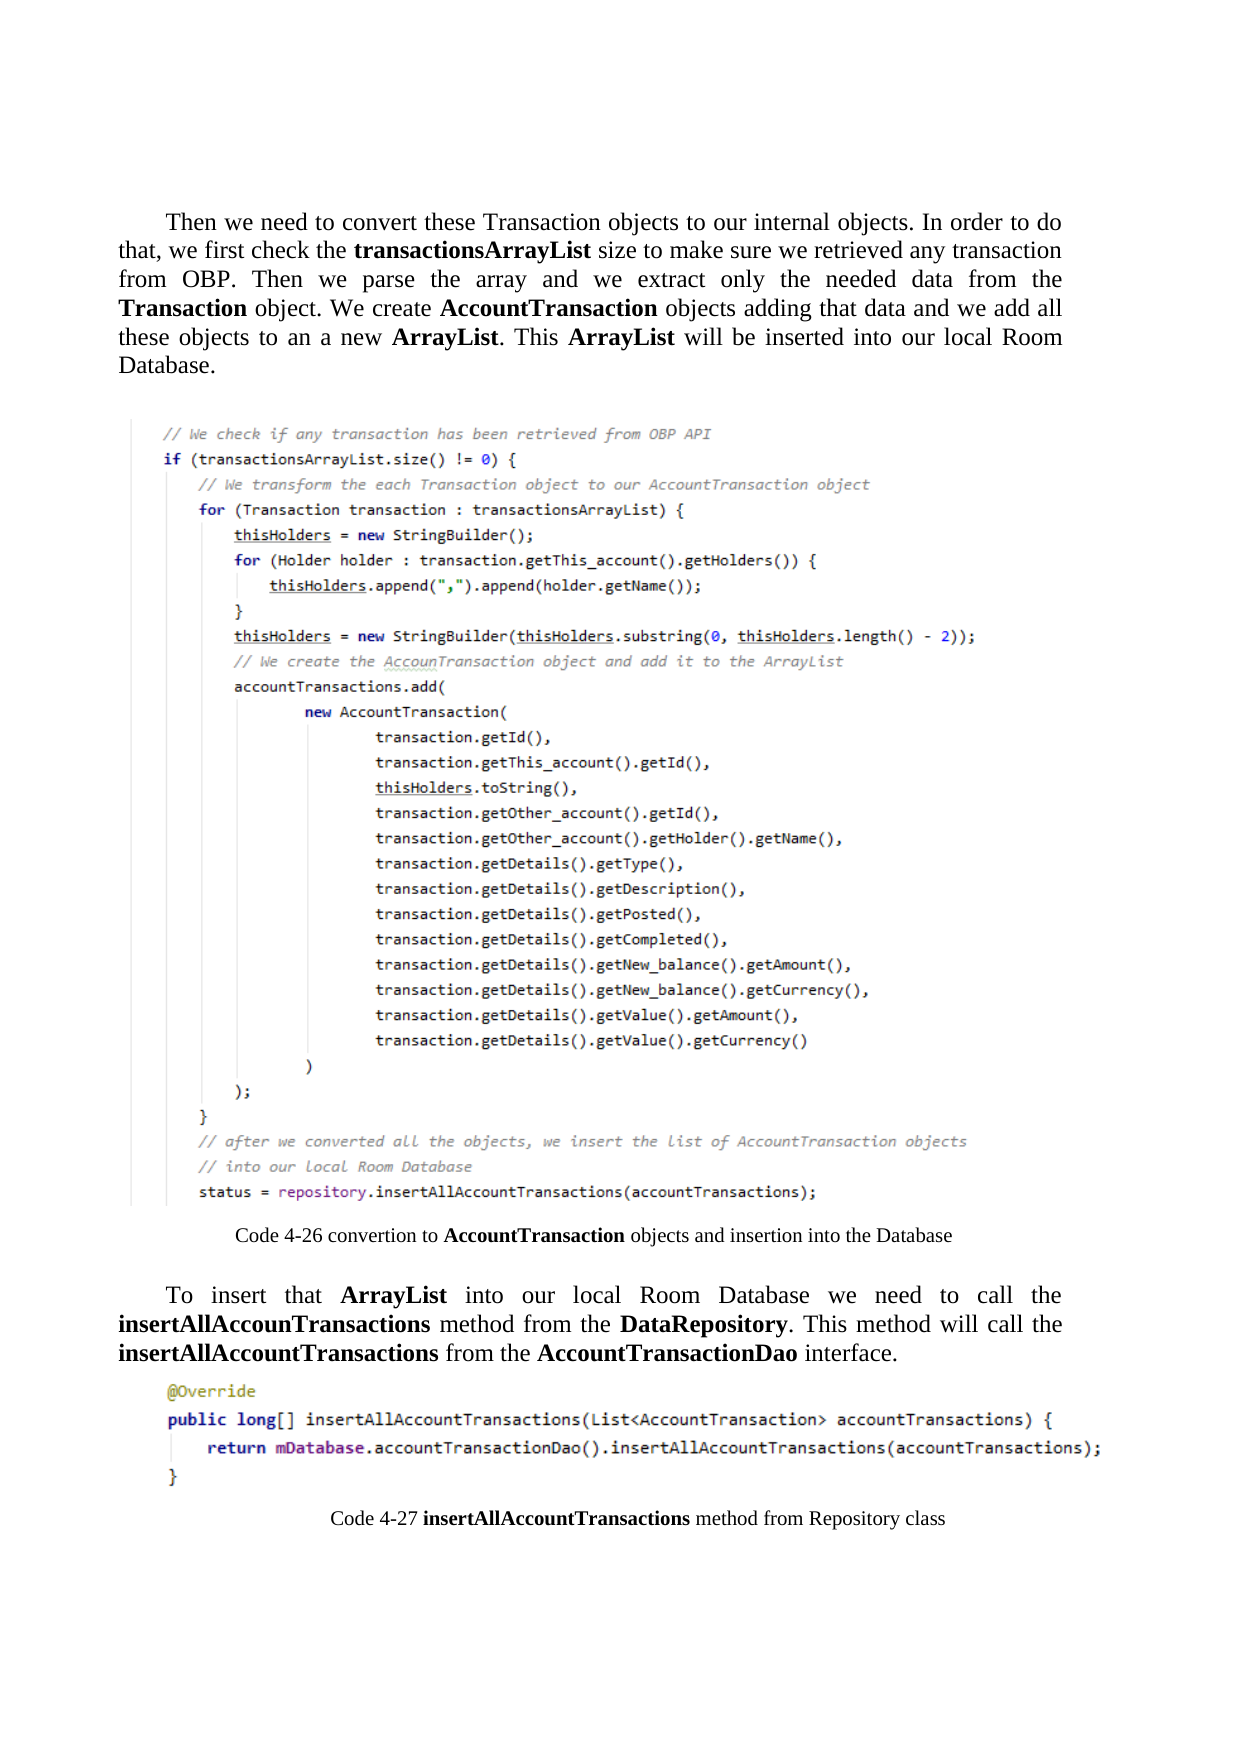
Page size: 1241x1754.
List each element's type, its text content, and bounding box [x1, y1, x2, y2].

picture [165, 1366, 1111, 1496]
picture [118, 419, 1057, 1206]
text To insert that ArrayList into our local Room Database we need to call the insertAllAccounTransactions method from the DataRepository. This method will call the insertAllAccountTransactions from the AccountTransactionDao interface. [118, 1281, 1063, 1367]
text Then we need to convert these Transaction objects to our internal objects. In order to do that, we first check the transactionsArrayList size to make sure we retrieved any transaction from OBP. Then we parse the array and we extract only the needed data from the Transaction object. We create AccountTransaction objects adding that data and we add all these objects to an a new ArrayList. This ArrayList will be inserted into our local Room Database. [118, 207, 1063, 379]
